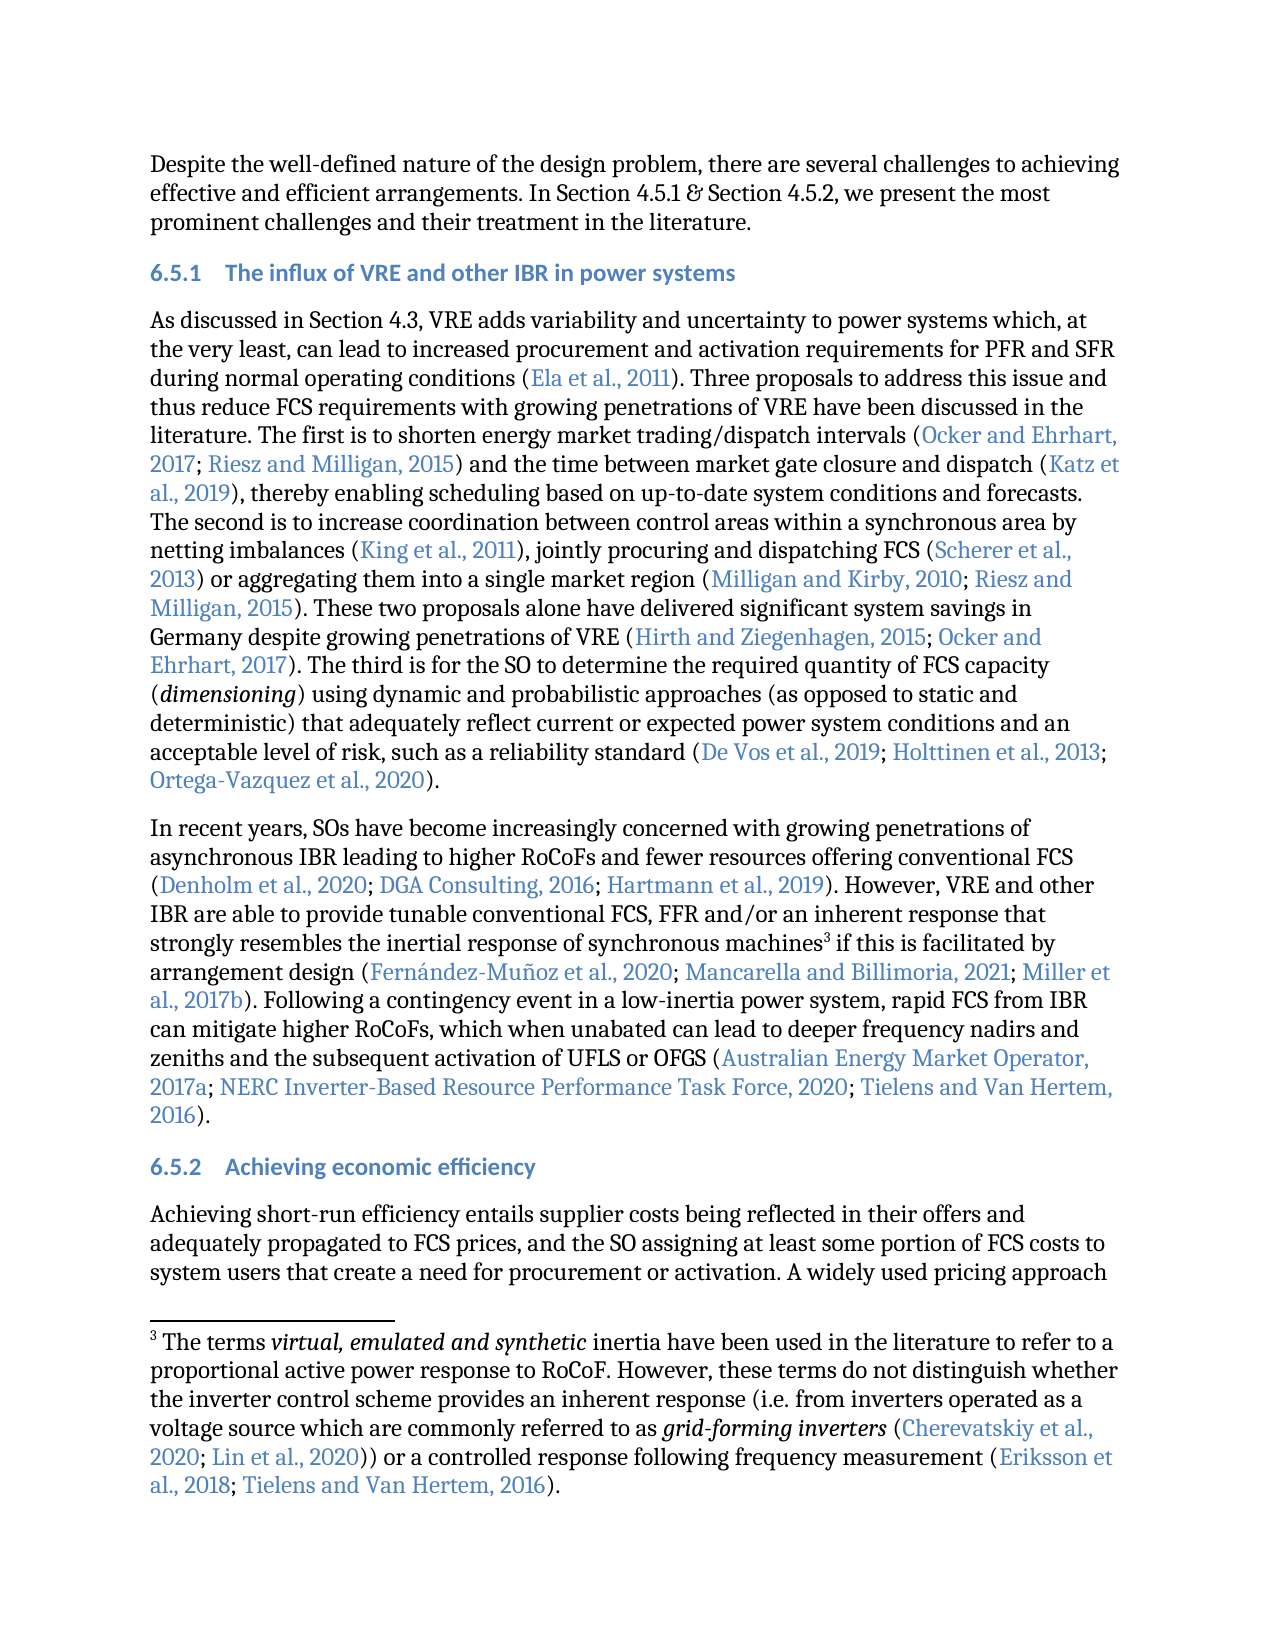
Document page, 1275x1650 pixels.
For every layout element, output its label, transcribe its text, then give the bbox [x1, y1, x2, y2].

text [150, 1200, 1125, 1286]
subtitle 6.5.1 The influx of VRE and other IBR in power systems [150, 257, 1125, 288]
text As discussed in Section 4.3, VRE adds variability and uncertainty to power systems which, at the very least, can lead to increased procurement and activation requirements for PFR and SFR during normal operating conditions (Ela et al., 2011). Three proposals to address this issue and thus reduce FCS requirements with growing penetrations of VRE have been discussed in the literature. The first is to shorten energy market trading/dispatch intervals (Ocker and Ehrhart, 2017; Riesz and Milligan, 2015) and the time between market gate closure and dispatch (Katz et al., 2019), thereby enabling scheduling based on up-to-date system conditions and forecasts. The second is to increase coordination between control areas within a synchronous area by netting imbalances (King et al., 2011), jointly procuring and dispatching FCS (Scherer et al., 2013) or aggregating them into a single market region (Milligan and Kirby, 2010; Riesz and Milligan, 2015). These two proposals alone have delivered significant system savings in Germany despite growing penetrations of VRE (Hirth and Ziegenhagen, 2015; Ocker and Ehrhart, 2017). The third is for the SO to determine the required quantity of FCS capacity (dimensioning) using dynamic and probabilistic approaches (as opposed to static and deterministic) that adequately reflect current or expected power system conditions and an acceptable level of risk, such as a reliability standard (De Vos et al., 2019; Holttinen et al., 2013; Ortega-Vazquez et al., 2020). [150, 306, 1125, 795]
text In recent years, SOs have become increasingly concerned with growing penetrations of asynchronous IBR leading to higher RoCoFs and fewer resources offering conventional FCS (Denholm et al., 2020; DGA Consulting, 2016; Hartmann et al., 2019). However, VRE and other IBR are able to provide tunable conventional FCS, FFR and/or an inherent response that strongly resembles the inertial response of synchronous machines if this is facilitated by arrangement design (Fernández-Muñoz et al., 2020; Mancarella and Billimoria, 2021; Miller et al., 2017b). Following a contingency event in a low-inertia power system, rapid FCS from IBR can mitigate higher RoCoFs, which when unabated can lead to deeper frequency nadirs and zeniths and the subsequent activation of UFLS or OFGS (Australian Energy Market Operator, 2017a; NERC Inverter-Based Resource Performance Task Force, 2020; Tielens and Van Hertem, 2016). [150, 814, 1125, 1130]
subtitle 6.5.2 Achieving economic efficiency [150, 1151, 1125, 1181]
text Despite the well-defined nature of the design problem, there are several challenges to achieving effective and efficient arrangements. In Section 4.5.1 & Section 4.5.2, we present the most prominent challenges and their treatment in the literature. [150, 150, 1125, 236]
